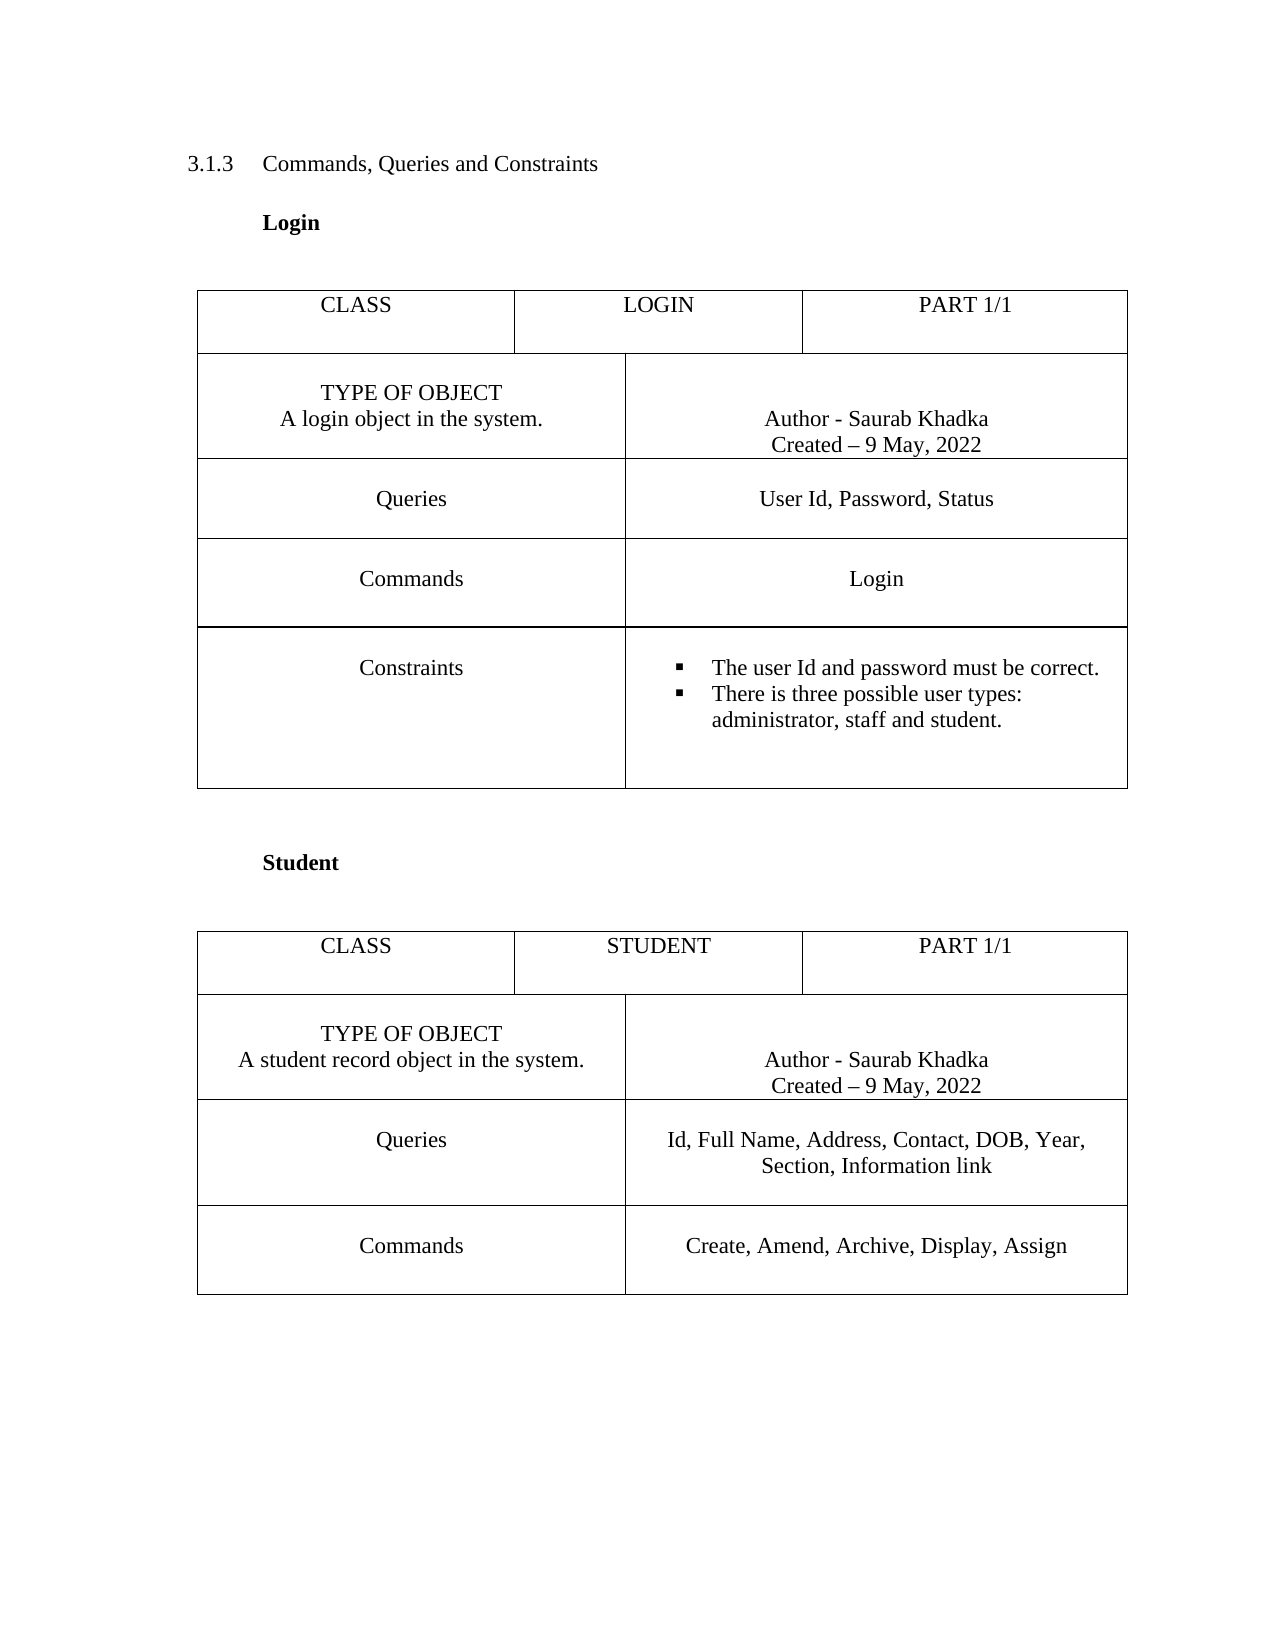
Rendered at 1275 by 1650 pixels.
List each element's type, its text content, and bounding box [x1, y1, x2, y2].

list Commands, Queries and Constraints [187, 150, 1125, 176]
table_cell Author - Saurab Khadka Created – 9 May, 2022 [626, 995, 1127, 1099]
table_cell Commands [198, 539, 625, 626]
table_cell TYPE OF OBJECT A login object in the system. [198, 354, 625, 458]
table_cell The user Id and password must be correct. There is three possible user types: administrator, staff and student. [626, 628, 1127, 788]
table_cell Commands [198, 1206, 625, 1294]
table_cell Id, Full Name, Address, Contact, DOB, Year, Section, Information link [626, 1100, 1127, 1205]
table_header LOGIN [515, 291, 802, 353]
table_header CLASS [198, 932, 514, 993]
table_header PART 1/1 [803, 932, 1127, 993]
table_header STUDENT [515, 932, 802, 993]
table_cell Queries [198, 459, 625, 538]
table_cell User Id, Password, Status [626, 459, 1127, 538]
table_cell Login [626, 539, 1127, 626]
list Student [262, 849, 1125, 876]
table_cell Create, Amend, Archive, Display, Assign [626, 1206, 1127, 1294]
table_header PART 1/1 [803, 291, 1127, 353]
table_cell Constraints [198, 628, 625, 788]
list Login [262, 209, 1125, 235]
table_cell TYPE OF OBJECT A student record object in the system. [198, 995, 625, 1099]
table_header CLASS [198, 291, 514, 353]
table_cell Author - Saurab Khadka Created – 9 May, 2022 [626, 354, 1127, 458]
table_cell Queries [198, 1100, 625, 1205]
